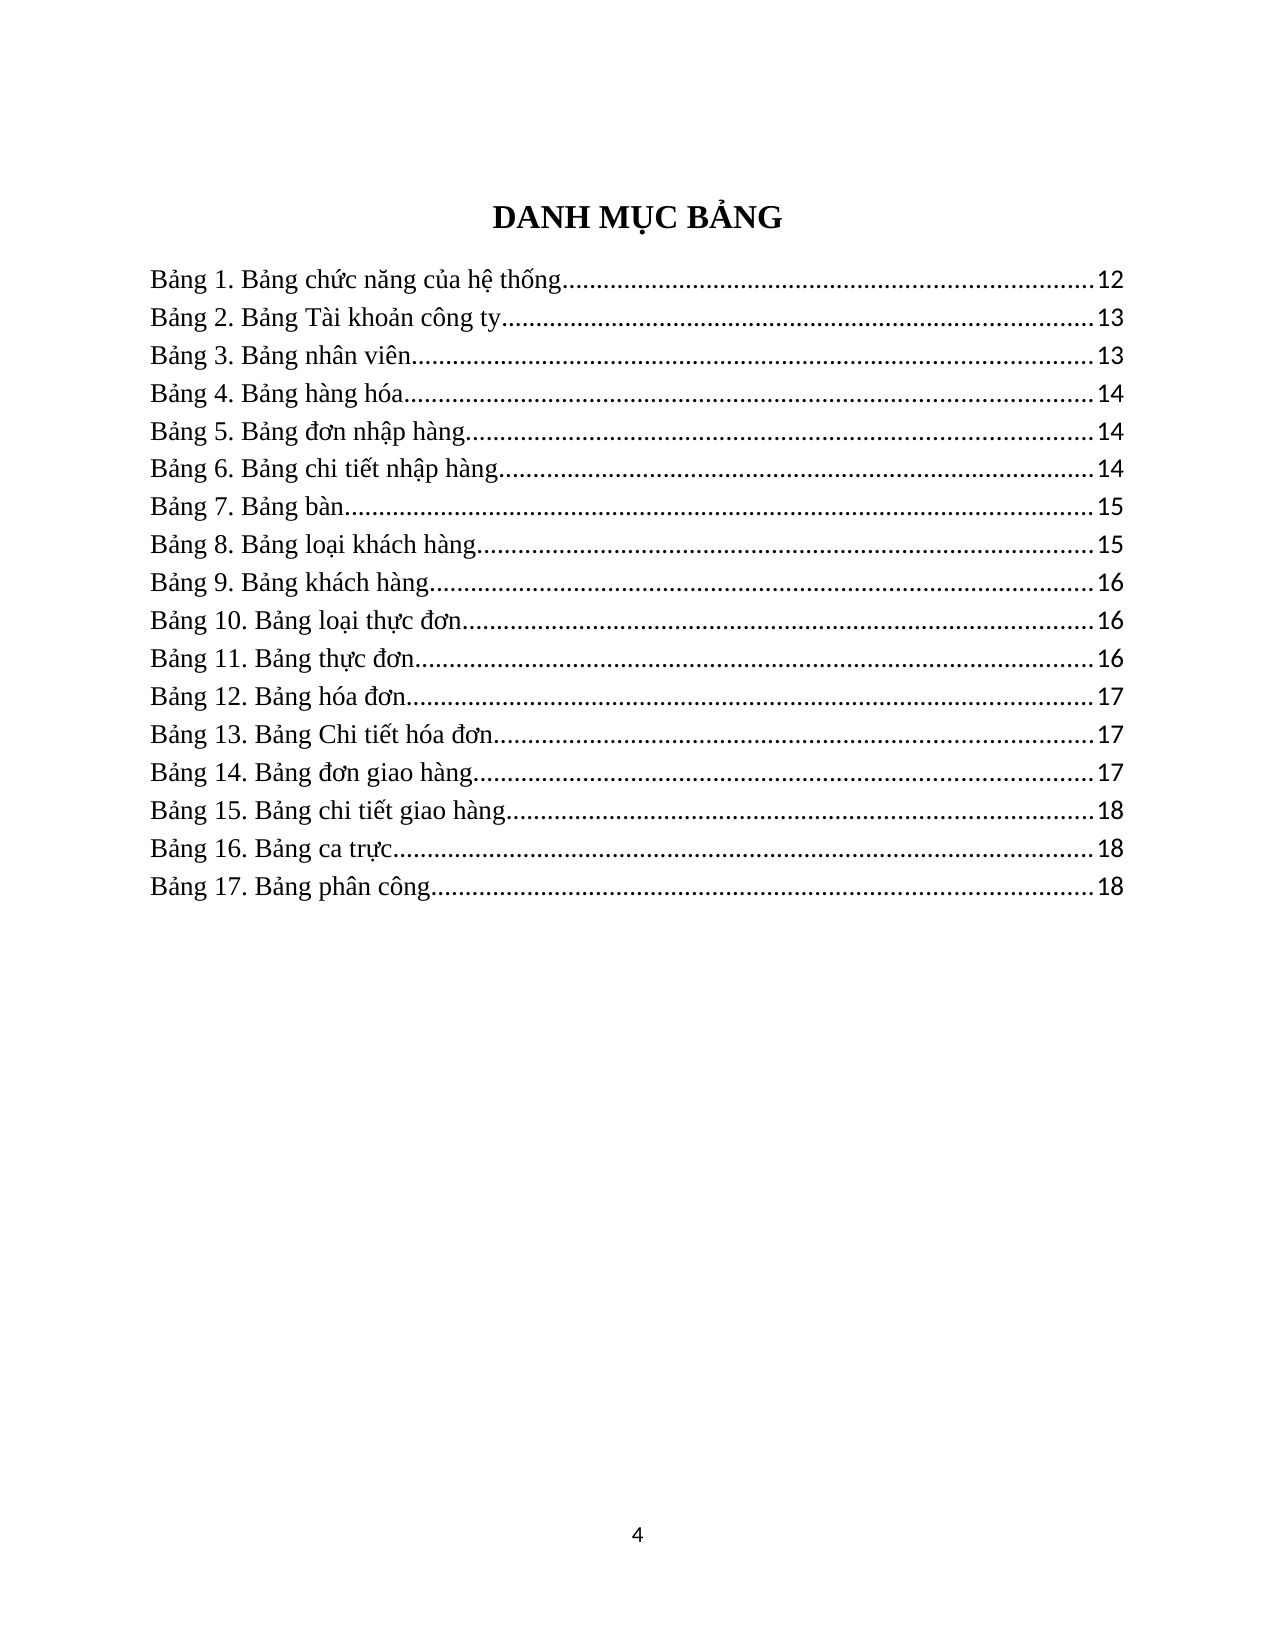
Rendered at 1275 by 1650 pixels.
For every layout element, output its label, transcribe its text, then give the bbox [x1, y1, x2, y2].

text Bảng 5. Bảng đơn nhập hàng 14 [150, 414, 1125, 447]
text Bảng 8. Bảng loại khách hàng 15 [150, 527, 1125, 561]
text Bảng 12. Bảng hóa đơn 17 [150, 679, 1125, 712]
text DANH MỤC BẢNG [150, 197, 1125, 236]
text Bảng 2. Bảng Tài khoản công ty 13 [150, 300, 1125, 333]
text Bảng 9. Bảng khách hàng 16 [150, 565, 1125, 598]
text Bảng 4. Bảng hàng hóa 14 [150, 376, 1125, 409]
text Bảng 7. Bảng bàn 15 [150, 489, 1125, 523]
text Bảng 17. Bảng phân công 18 [150, 869, 1125, 902]
text Bảng 3. Bảng nhân viên 13 [150, 338, 1125, 371]
text Bảng 16. Bảng ca trực 18 [150, 831, 1125, 864]
text Bảng 15. Bảng chi tiết giao hàng 18 [150, 793, 1125, 826]
text Bảng 1. Bảng chức năng của hệ thống 12 [150, 262, 1125, 295]
text Bảng 6. Bảng chi tiết nhập hàng 14 [150, 452, 1125, 485]
text Bảng 11. Bảng thực đơn 16 [150, 641, 1125, 674]
text Bảng 13. Bảng Chi tiết hóa đơn 17 [150, 717, 1125, 750]
text Bảng 14. Bảng đơn giao hàng 17 [150, 755, 1125, 788]
text Bảng 10. Bảng loại thực đơn 16 [150, 603, 1125, 636]
